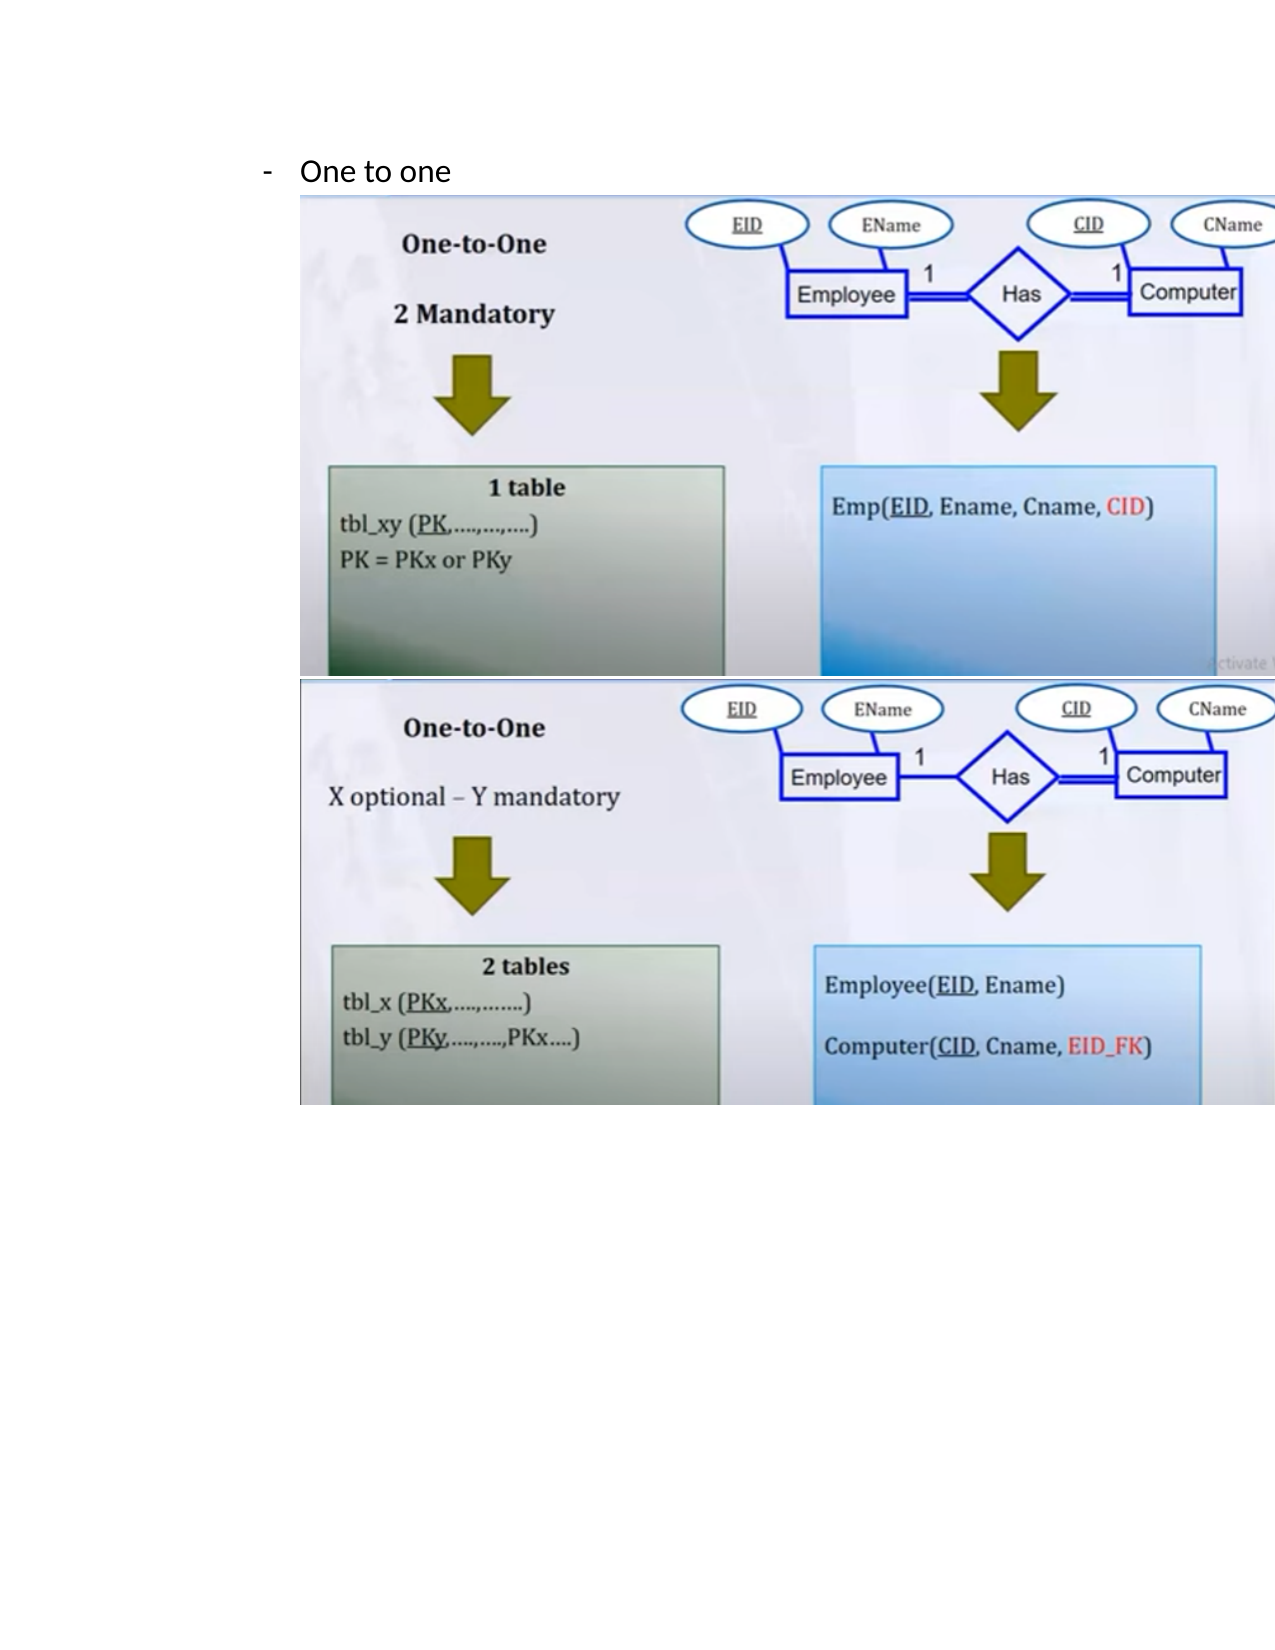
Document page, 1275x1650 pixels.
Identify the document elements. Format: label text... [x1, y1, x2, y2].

picture [300, 195, 1275, 676]
picture [300, 679, 1275, 1105]
